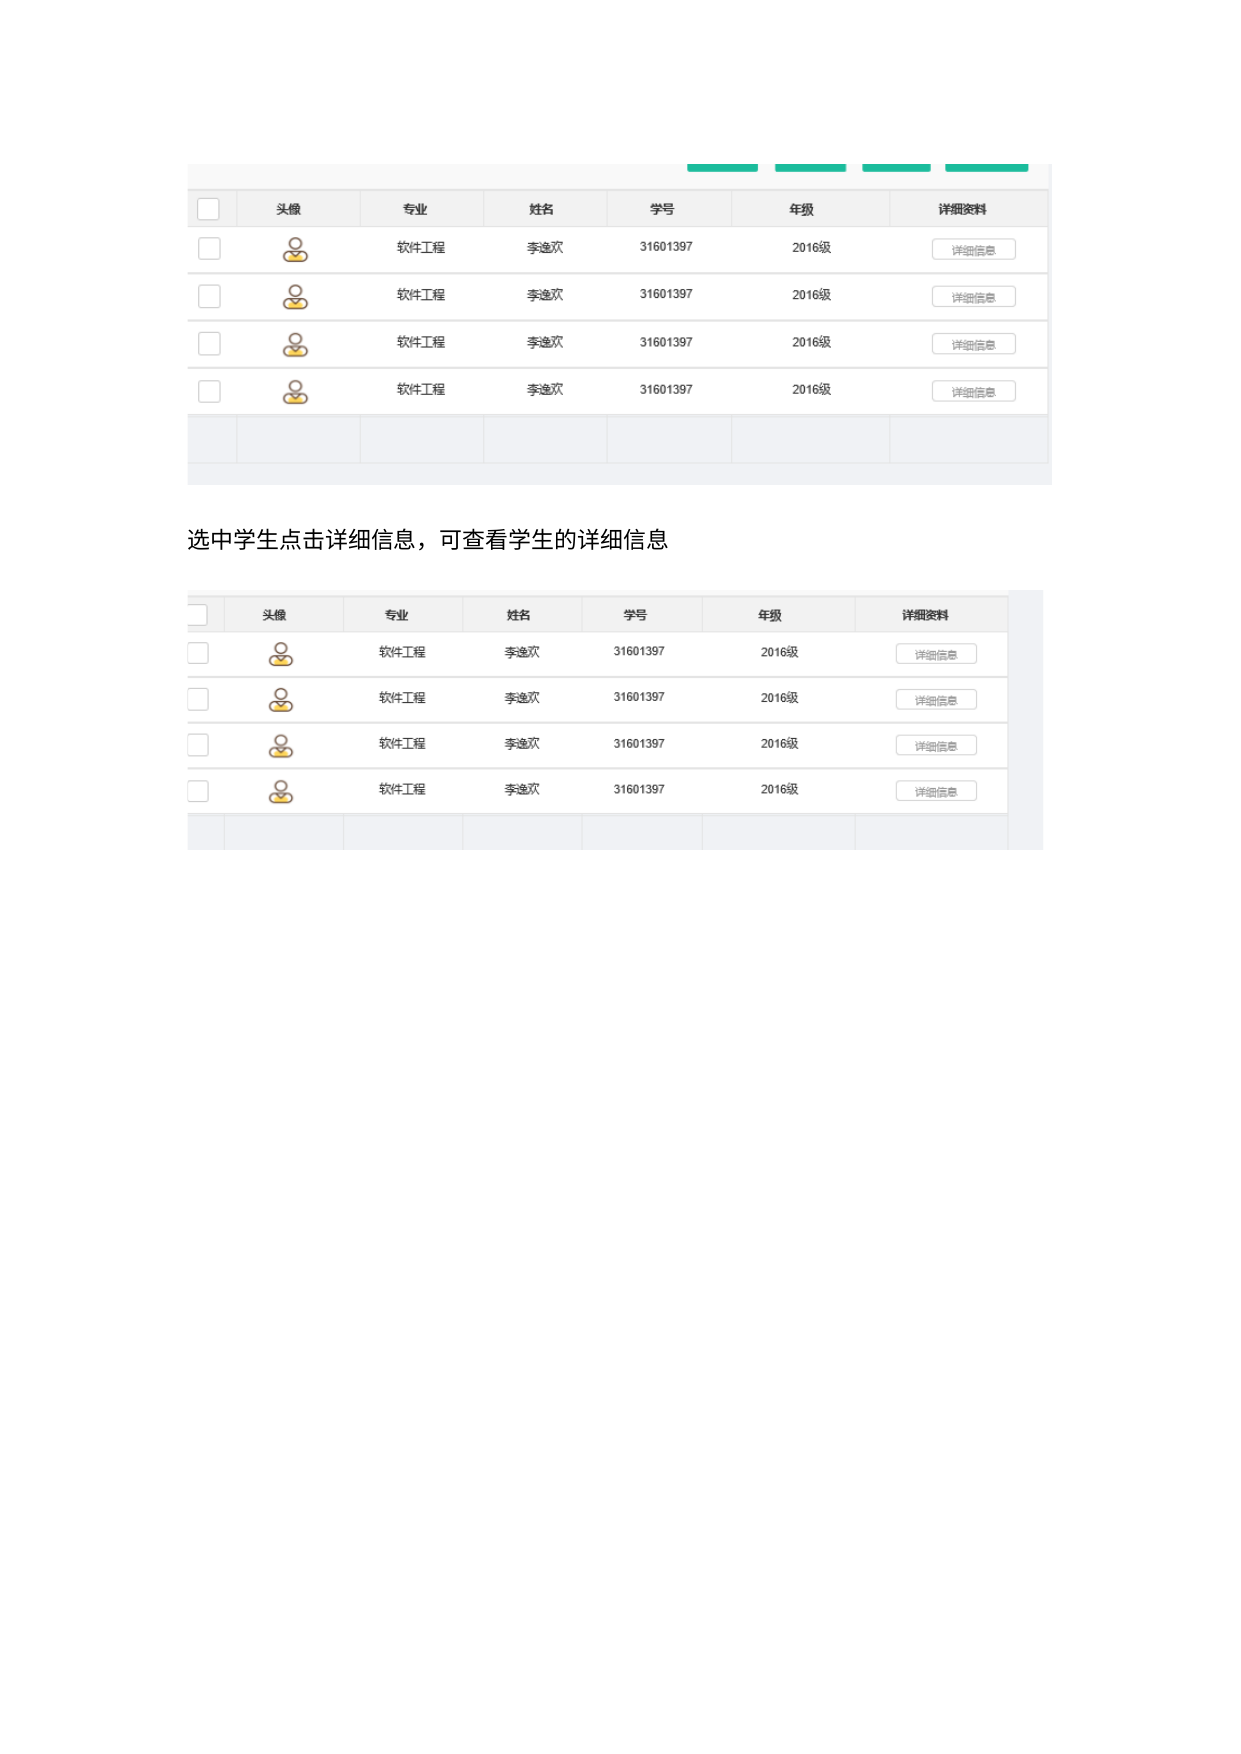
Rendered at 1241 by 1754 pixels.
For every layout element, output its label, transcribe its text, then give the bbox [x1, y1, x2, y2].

text 选中学生点击详细信息，可查看学生的详细信息 [187, 506, 1053, 571]
picture [187, 164, 1052, 485]
picture [187, 590, 1053, 850]
